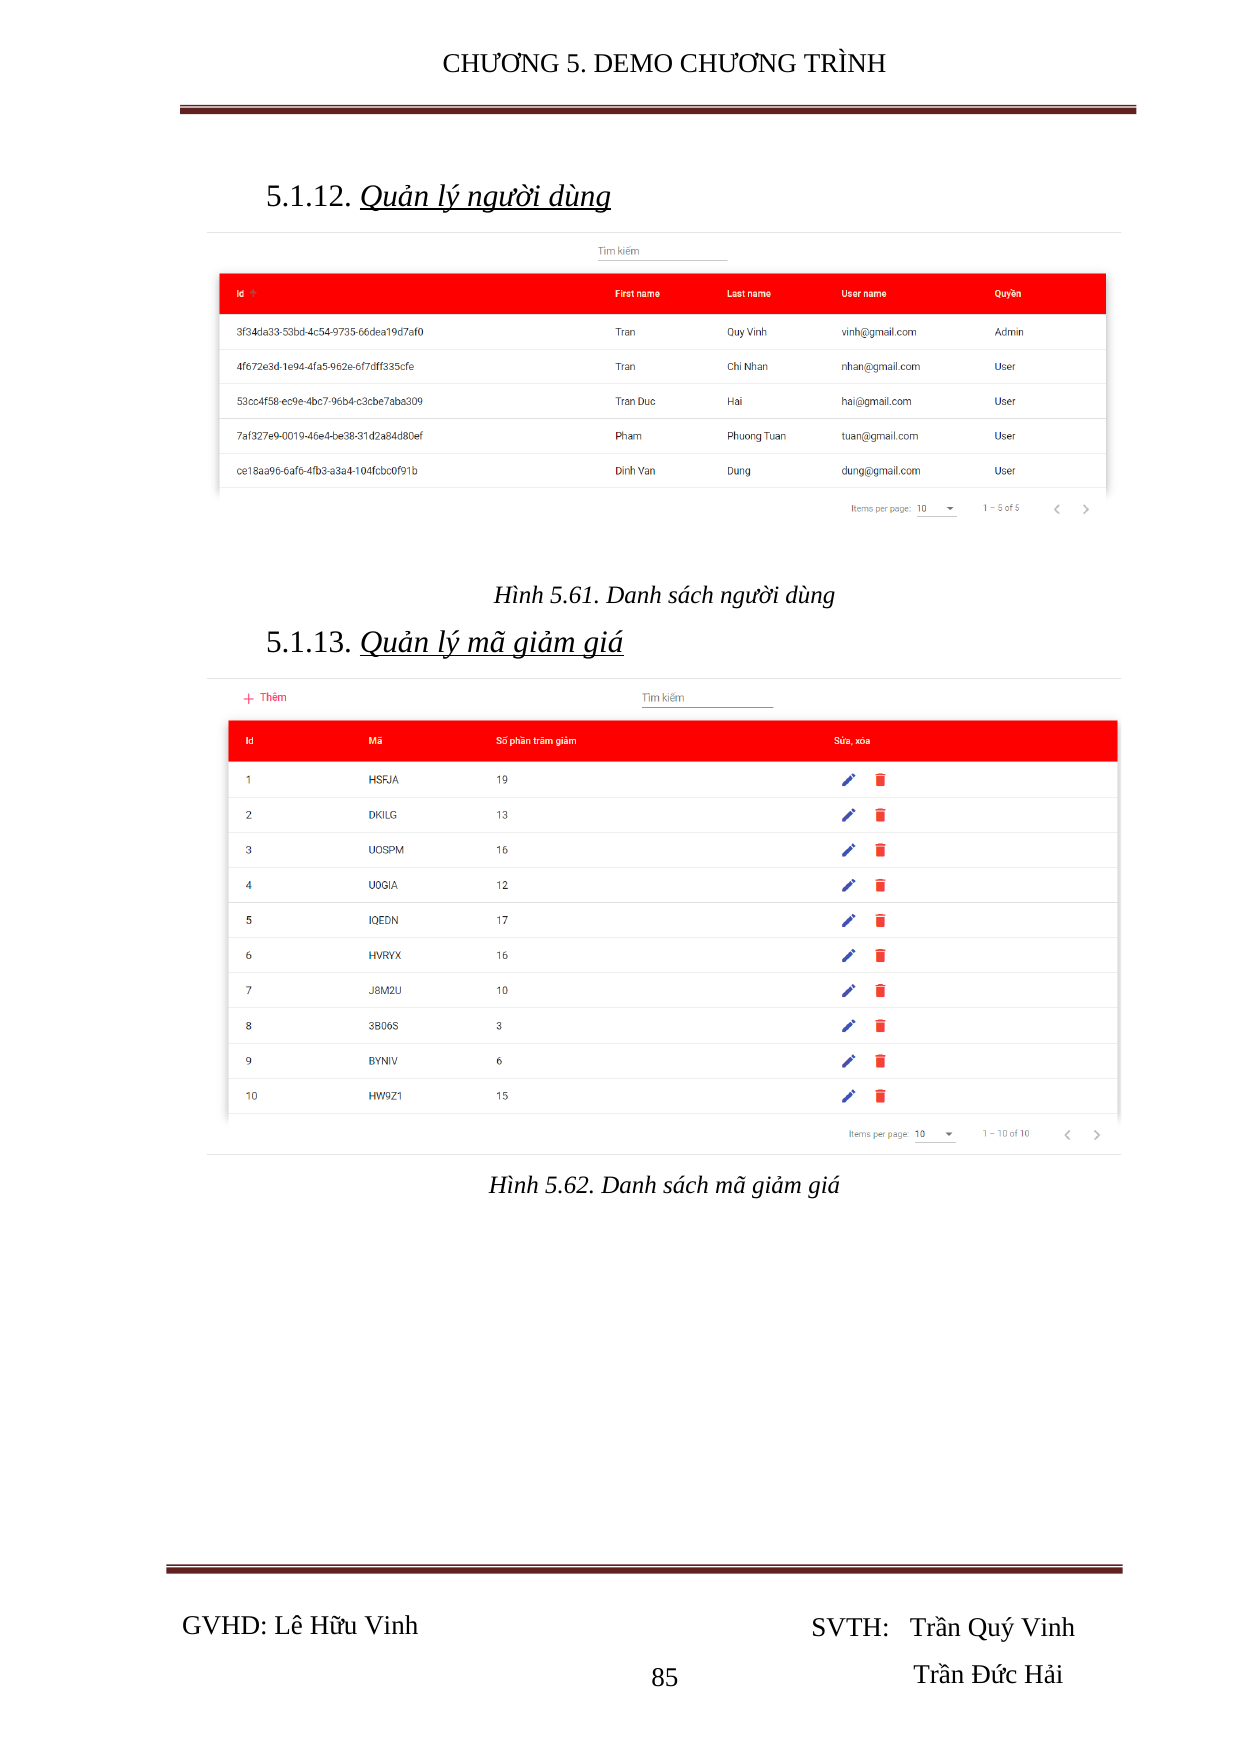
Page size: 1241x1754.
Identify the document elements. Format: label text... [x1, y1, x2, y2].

picture [206, 231, 1122, 566]
subtitle Quản lý người dùng [207, 177, 1122, 213]
picture [206, 677, 1122, 1155]
subtitle Quản lý mã giảm giá [207, 624, 1122, 660]
